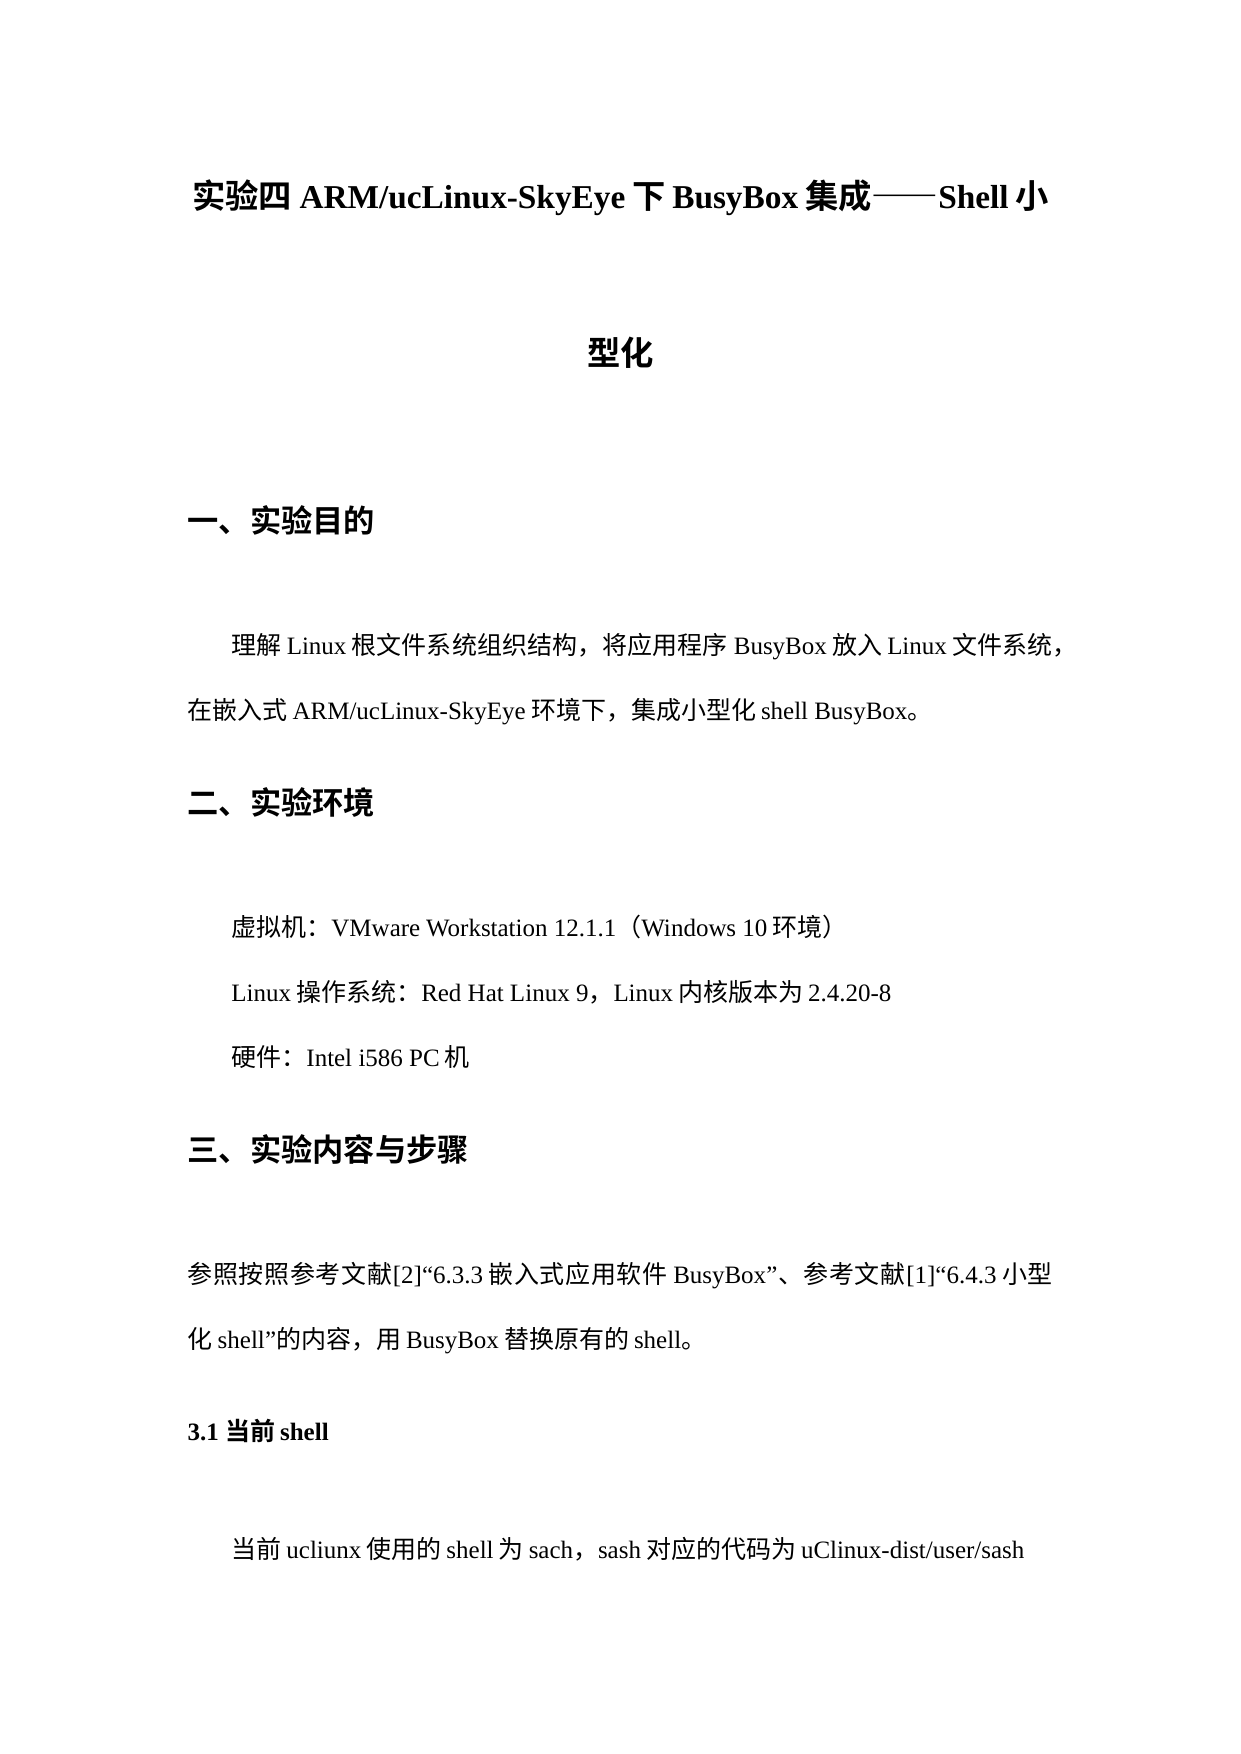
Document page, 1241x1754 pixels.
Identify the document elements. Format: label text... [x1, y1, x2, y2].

text 虚拟机：VMware Workstation 12.1.1（Windows 10环境） [187, 893, 1053, 958]
subtitle 一、实验目的 [187, 486, 1053, 551]
text Linux操作系统：Red Hat Linux 9，Linux内核版本为2.4.20-8 [187, 958, 1053, 1023]
subtitle 三、实验内容与步骤 [187, 1115, 1053, 1180]
text 理解Linux根文件系统组织结构，将应用程序BusyBox放入Linux文件系统，在嵌入式ARM/ucLinux-SkyEye环境下，集成小型化shell BusyBox。 [187, 611, 1053, 741]
text 参照按照参考文献[2]“6.3.3嵌入式应用软件BusyBox”、参考文献[1]“6.4.3小型化shell”的内容，用BusyBox替换原有的shell。 [187, 1240, 1053, 1370]
subtitle 3.1 当前shell [187, 1397, 1053, 1462]
subtitle 实验四 ARM/ucLinux-SkyEye下BusyBox集成——Shell小型化 [187, 162, 1053, 383]
text 硬件：Intel i586 PC机 [187, 1023, 1053, 1088]
subtitle 二、实验环境 [187, 768, 1053, 833]
text 当前ucliunx使用的shell为sach，sash对应的代码为uClinux-dist/user/sash [187, 1516, 1053, 1581]
